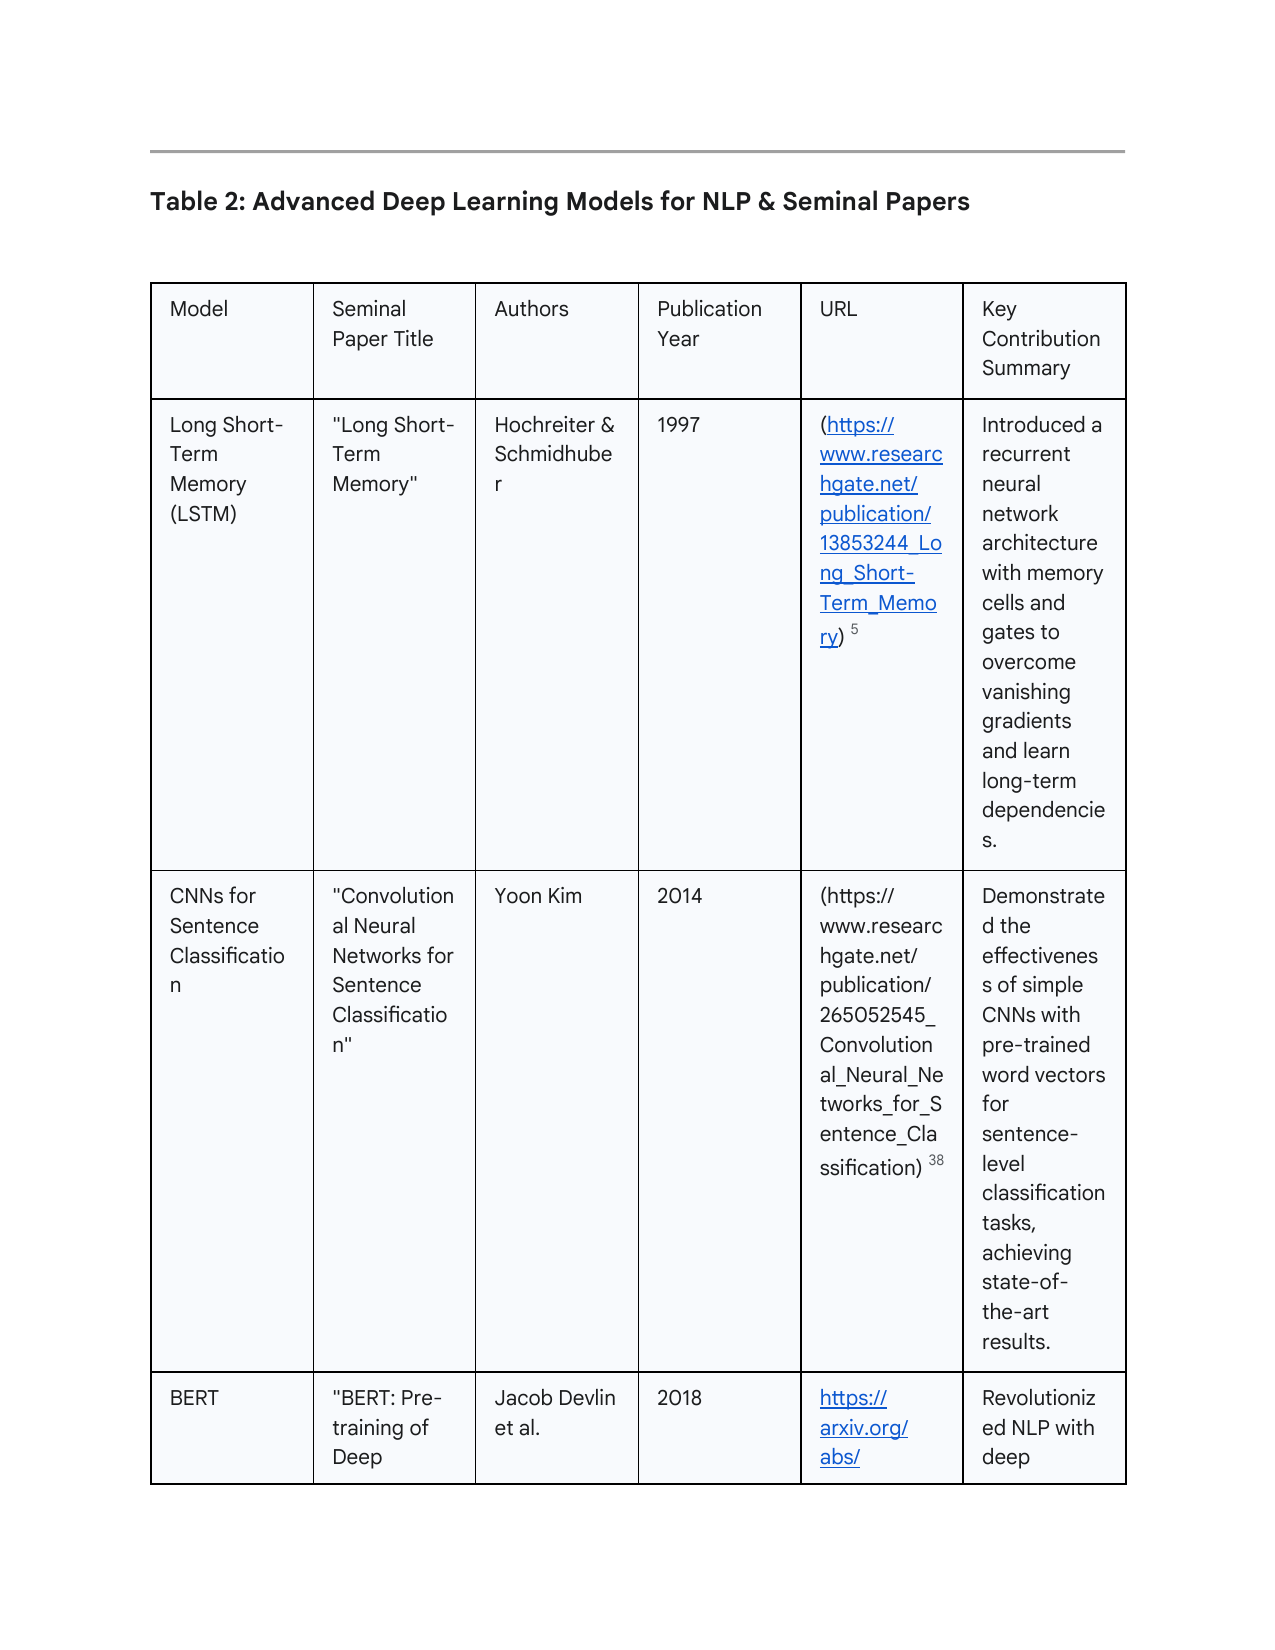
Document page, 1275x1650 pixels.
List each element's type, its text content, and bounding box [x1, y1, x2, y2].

table_cell 1997 [639, 400, 800, 870]
table_cell Jacob Devlin et al. [476, 1373, 638, 1483]
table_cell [802, 1373, 962, 1483]
table_cell "Convolutional Neural Networks for Sentence Classification" [314, 871, 475, 1371]
table_cell Hochreiter & Schmidhuber [476, 400, 638, 870]
table_cell (https://www.researchgate.net/publication/13853244_Long_Short-Term_Memory) 5 [802, 400, 962, 870]
table_cell "Long Short-Term Memory" [314, 400, 475, 870]
table_cell Yoon Kim [476, 871, 638, 1371]
text Table 2: Advanced Deep Learning Models for NLP & Seminal Papers [150, 154, 1125, 217]
table_cell 2014 [639, 871, 800, 1371]
table_header Publication Year [639, 284, 800, 398]
table_header Model [152, 284, 313, 398]
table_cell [314, 1373, 475, 1483]
table_header Authors [476, 284, 638, 398]
table_cell Demonstrated the effectiveness of simple CNNs with pre-trained word vectors for sentence-level classification tasks, achieving state-of-the-art results. [964, 871, 1125, 1371]
table_header URL [802, 284, 962, 398]
table_header Seminal Paper Title [314, 284, 475, 398]
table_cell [964, 1373, 1125, 1483]
table_cell 2018 [639, 1373, 800, 1483]
table_cell Long Short-Term Memory (LSTM) [152, 400, 313, 870]
table_cell (https://www.researchgate.net/publication/265052545_Convolutional_Neural_Networks_for_Sentence_Classification) 38 [802, 871, 962, 1371]
table_header Key Contribution Summary [964, 284, 1125, 398]
table_cell Introduced a recurrent neural network architecture with memory cells and gates to overcome vanishing gradients and learn long-term dependencies. [964, 400, 1125, 870]
table_cell BERT [152, 1373, 313, 1483]
table_cell CNNs for Sentence Classification [152, 871, 313, 1371]
